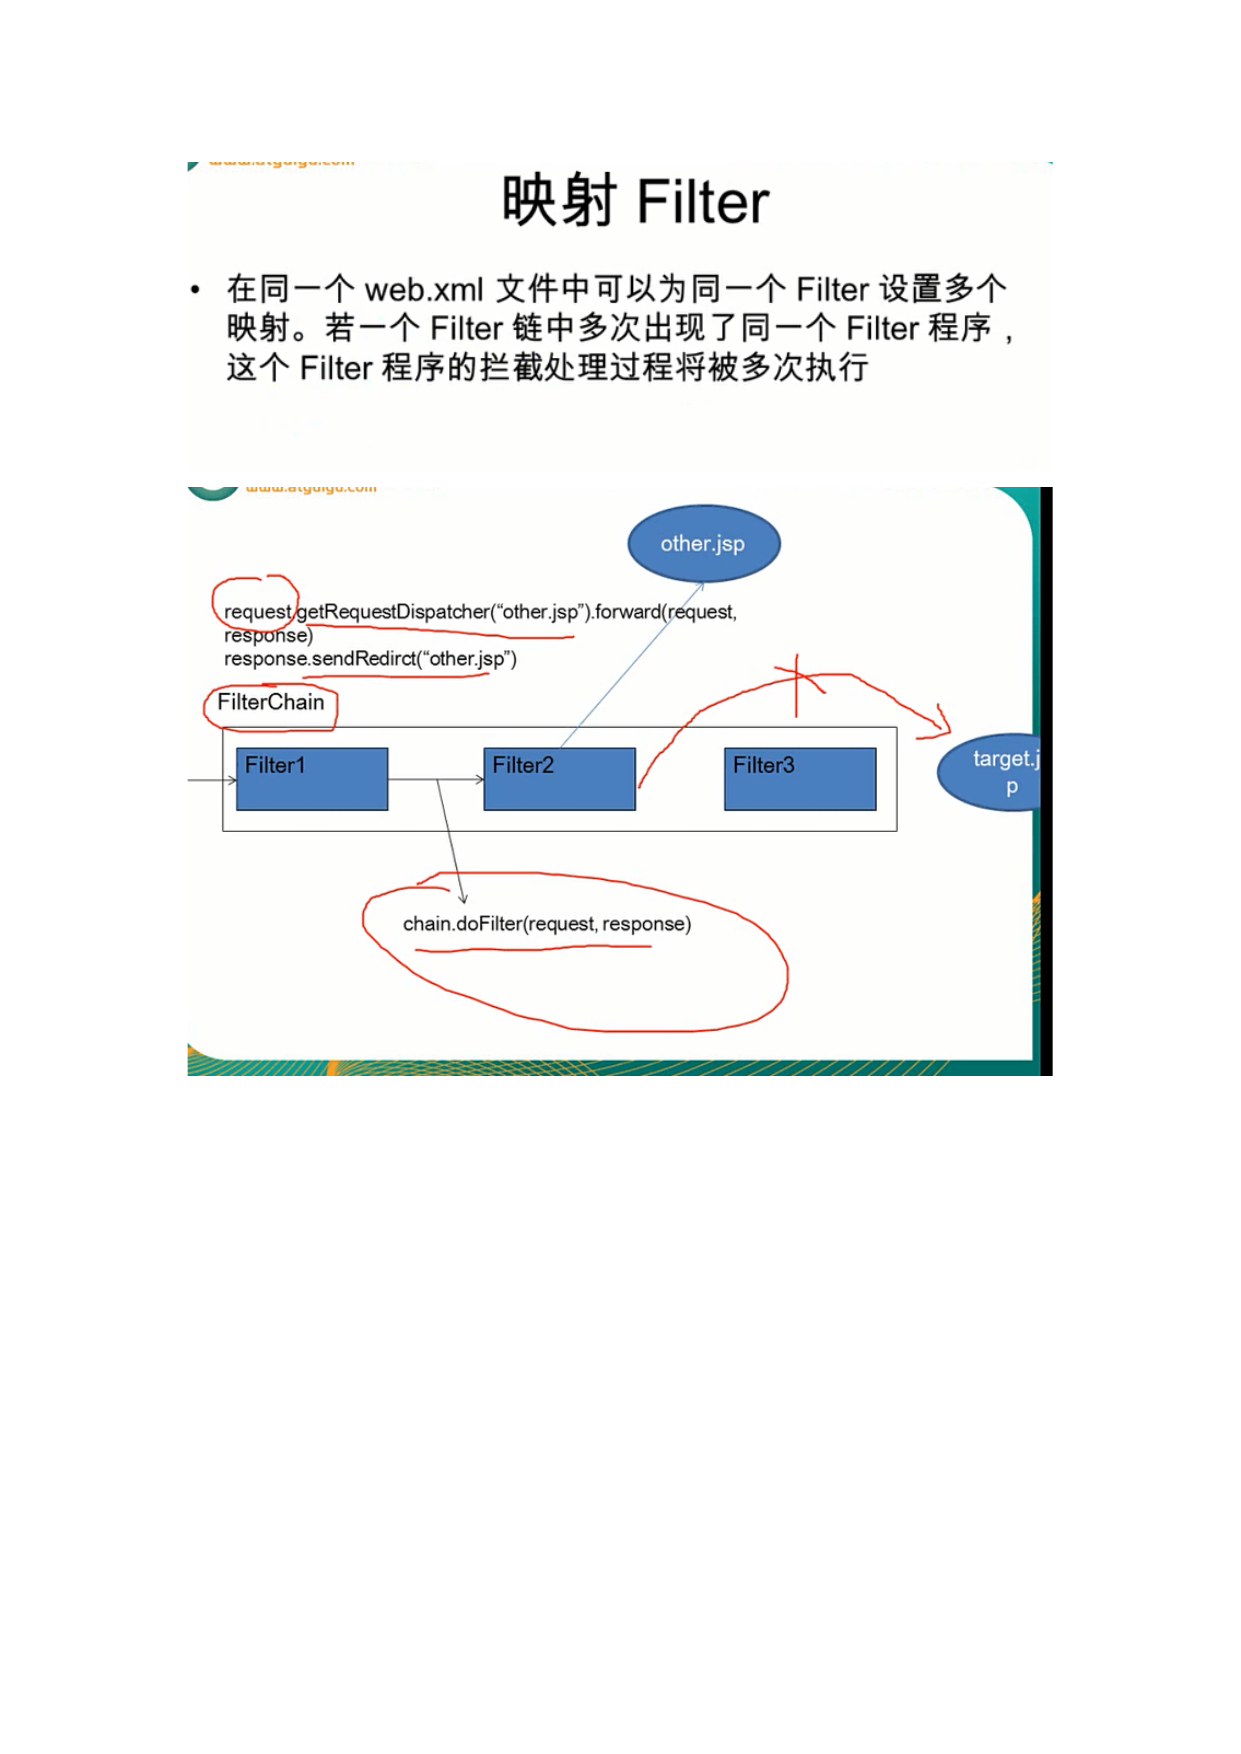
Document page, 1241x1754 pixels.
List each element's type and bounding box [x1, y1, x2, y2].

picture [187, 487, 1053, 1076]
picture [187, 162, 1053, 471]
